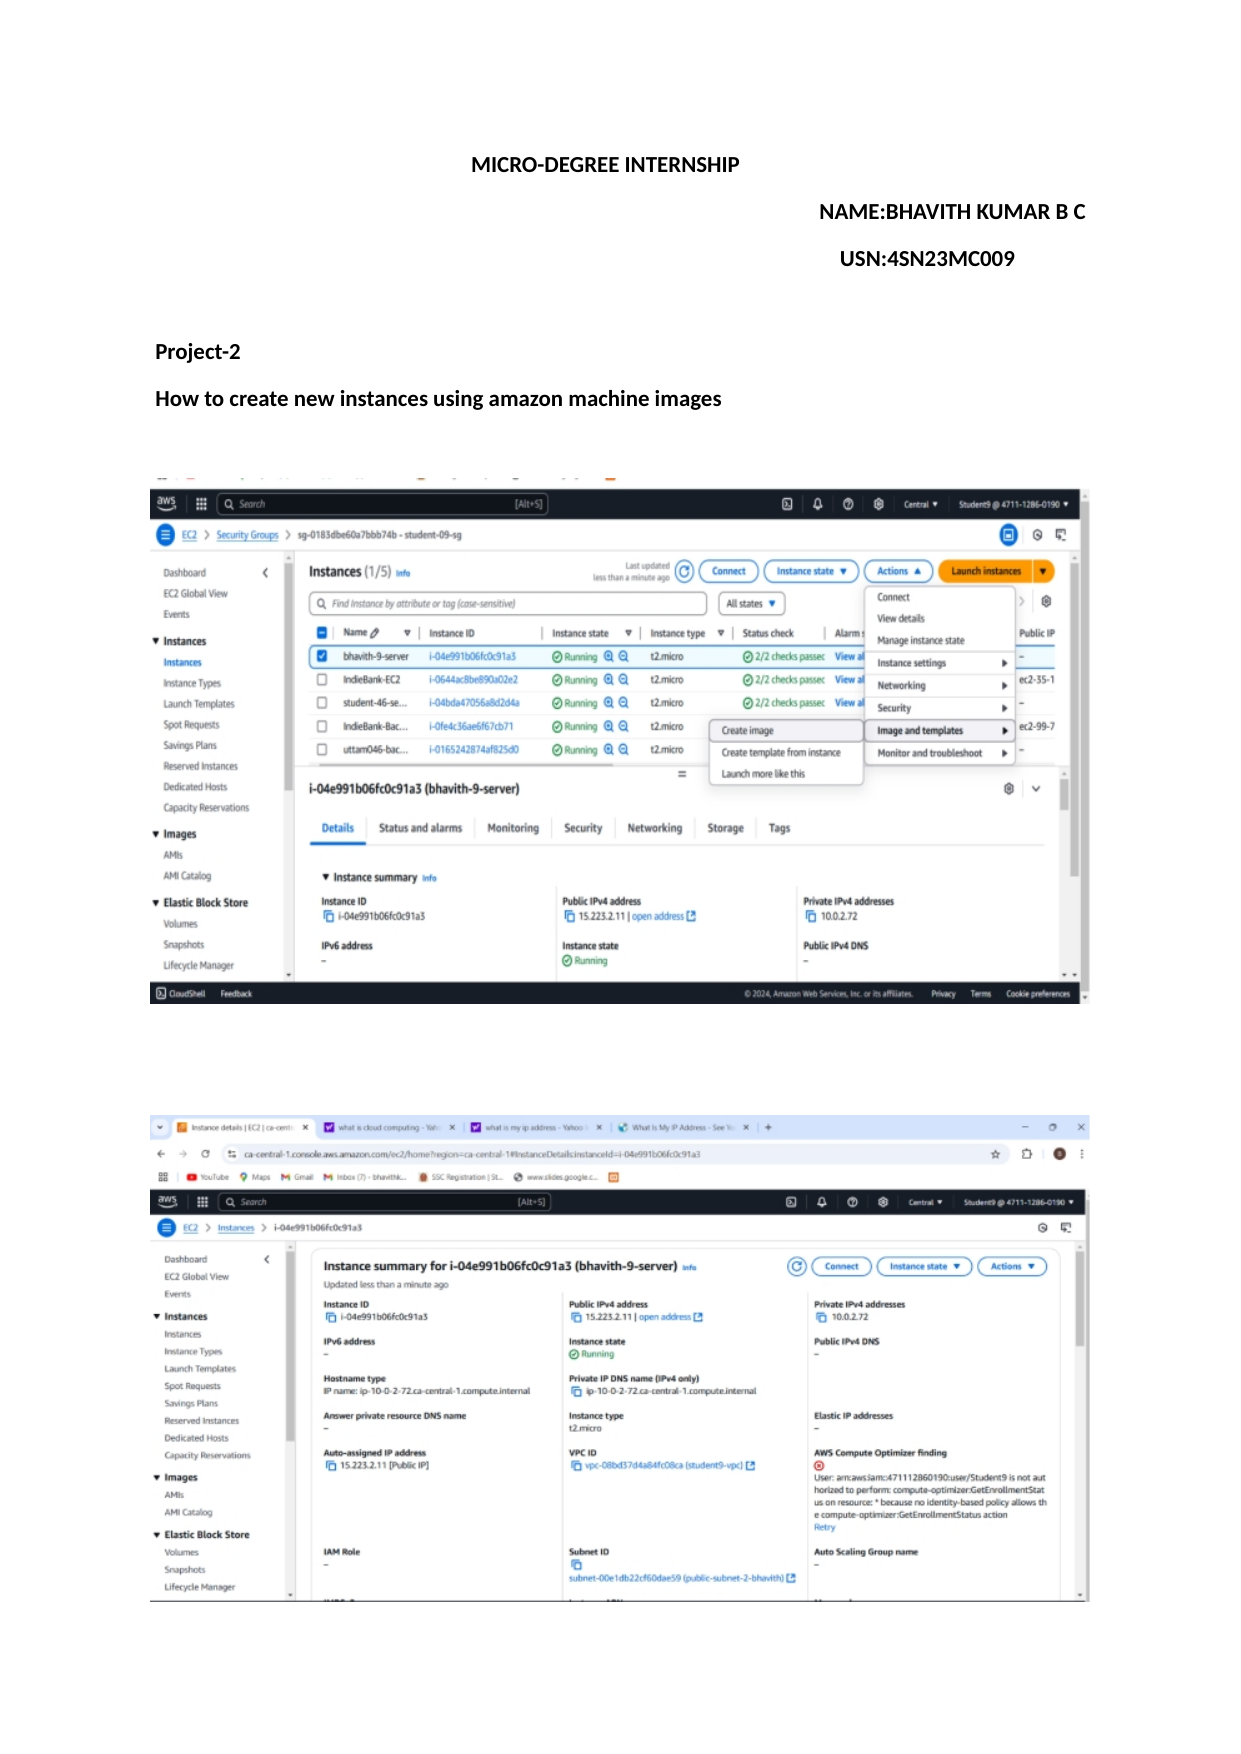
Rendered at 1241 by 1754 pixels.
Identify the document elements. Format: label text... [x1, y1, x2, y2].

text Project-2 [150, 337, 1090, 366]
text NAME:BHAVITH KUMAR B C [150, 197, 1090, 225]
text MICRO-DEGREE INTERNSHIP [150, 150, 1090, 178]
picture [150, 1115, 1090, 1602]
text USN:4SN23MC009 [150, 244, 1090, 272]
text How to create new instances using amazon machine images [150, 384, 1090, 412]
picture [150, 478, 1090, 1004]
